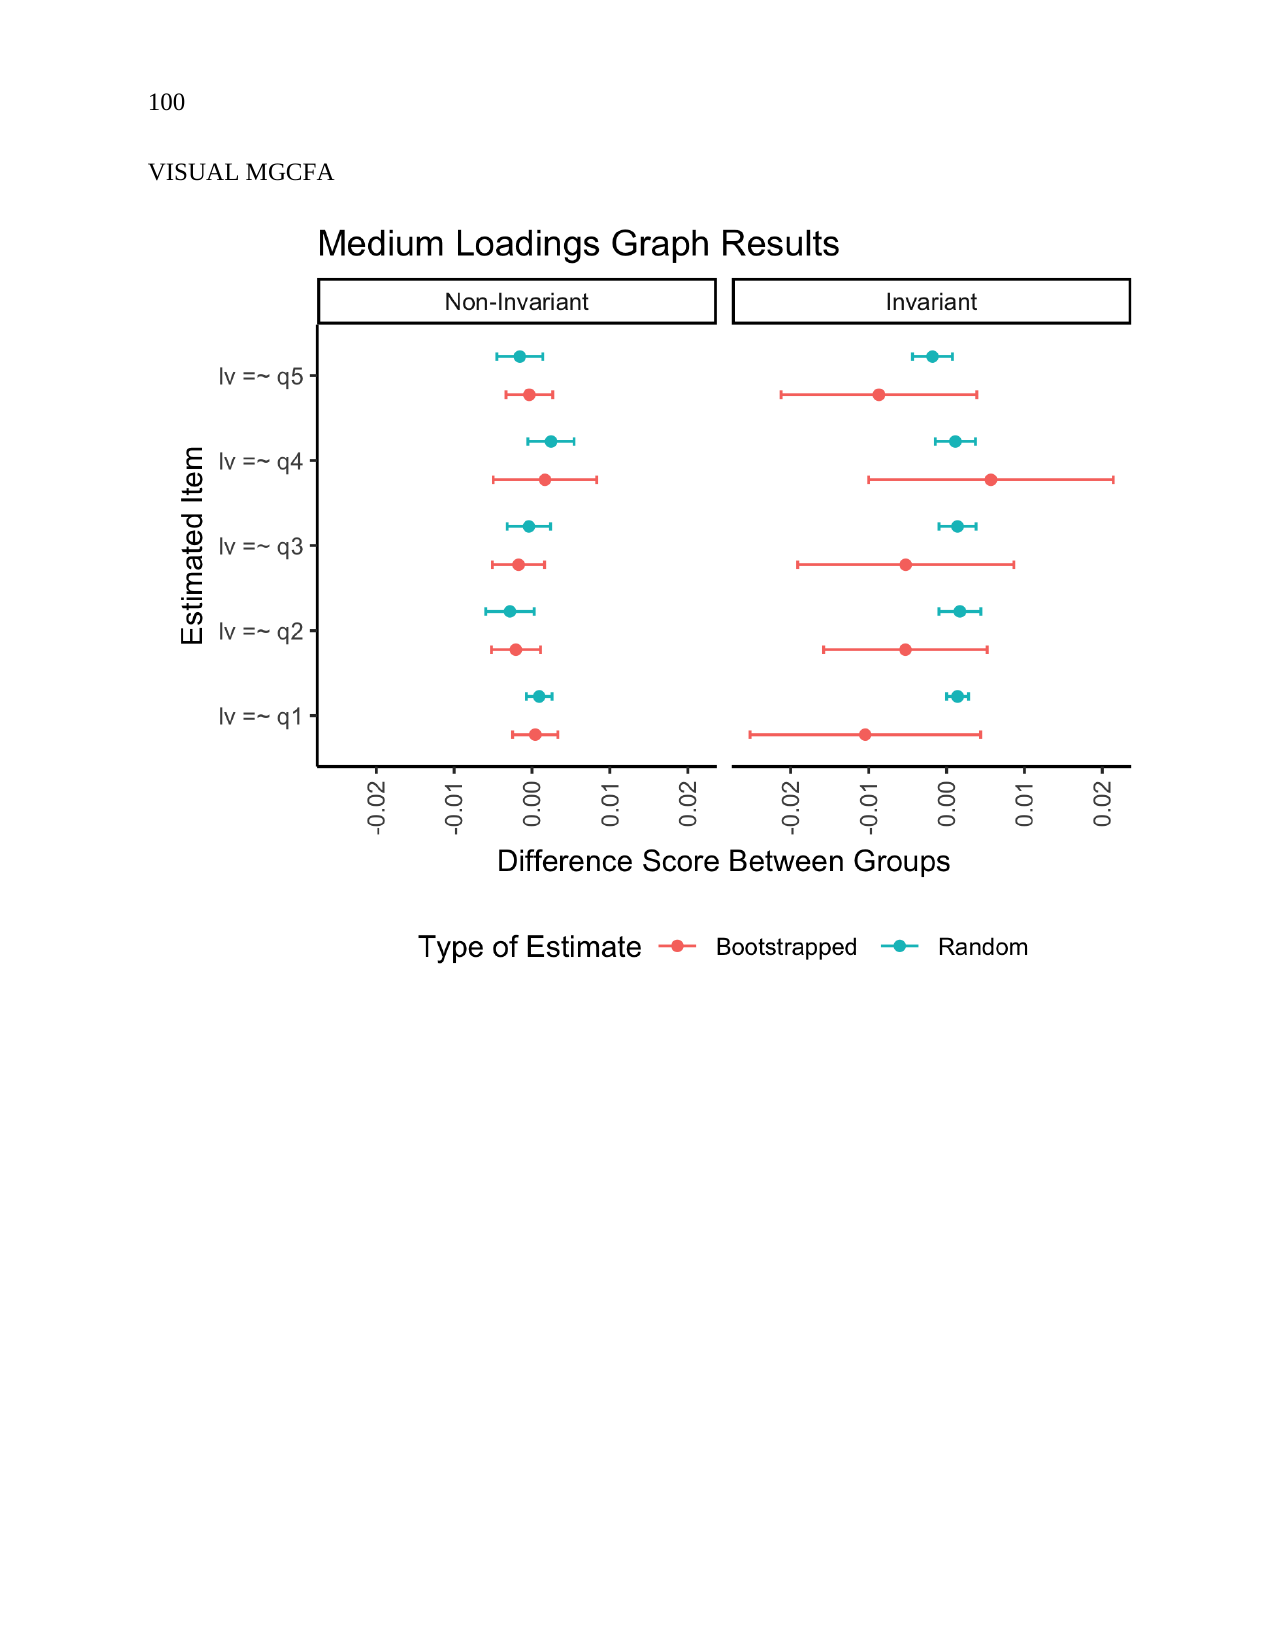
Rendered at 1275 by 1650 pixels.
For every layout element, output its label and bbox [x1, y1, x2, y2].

picture [166, 215, 1146, 999]
